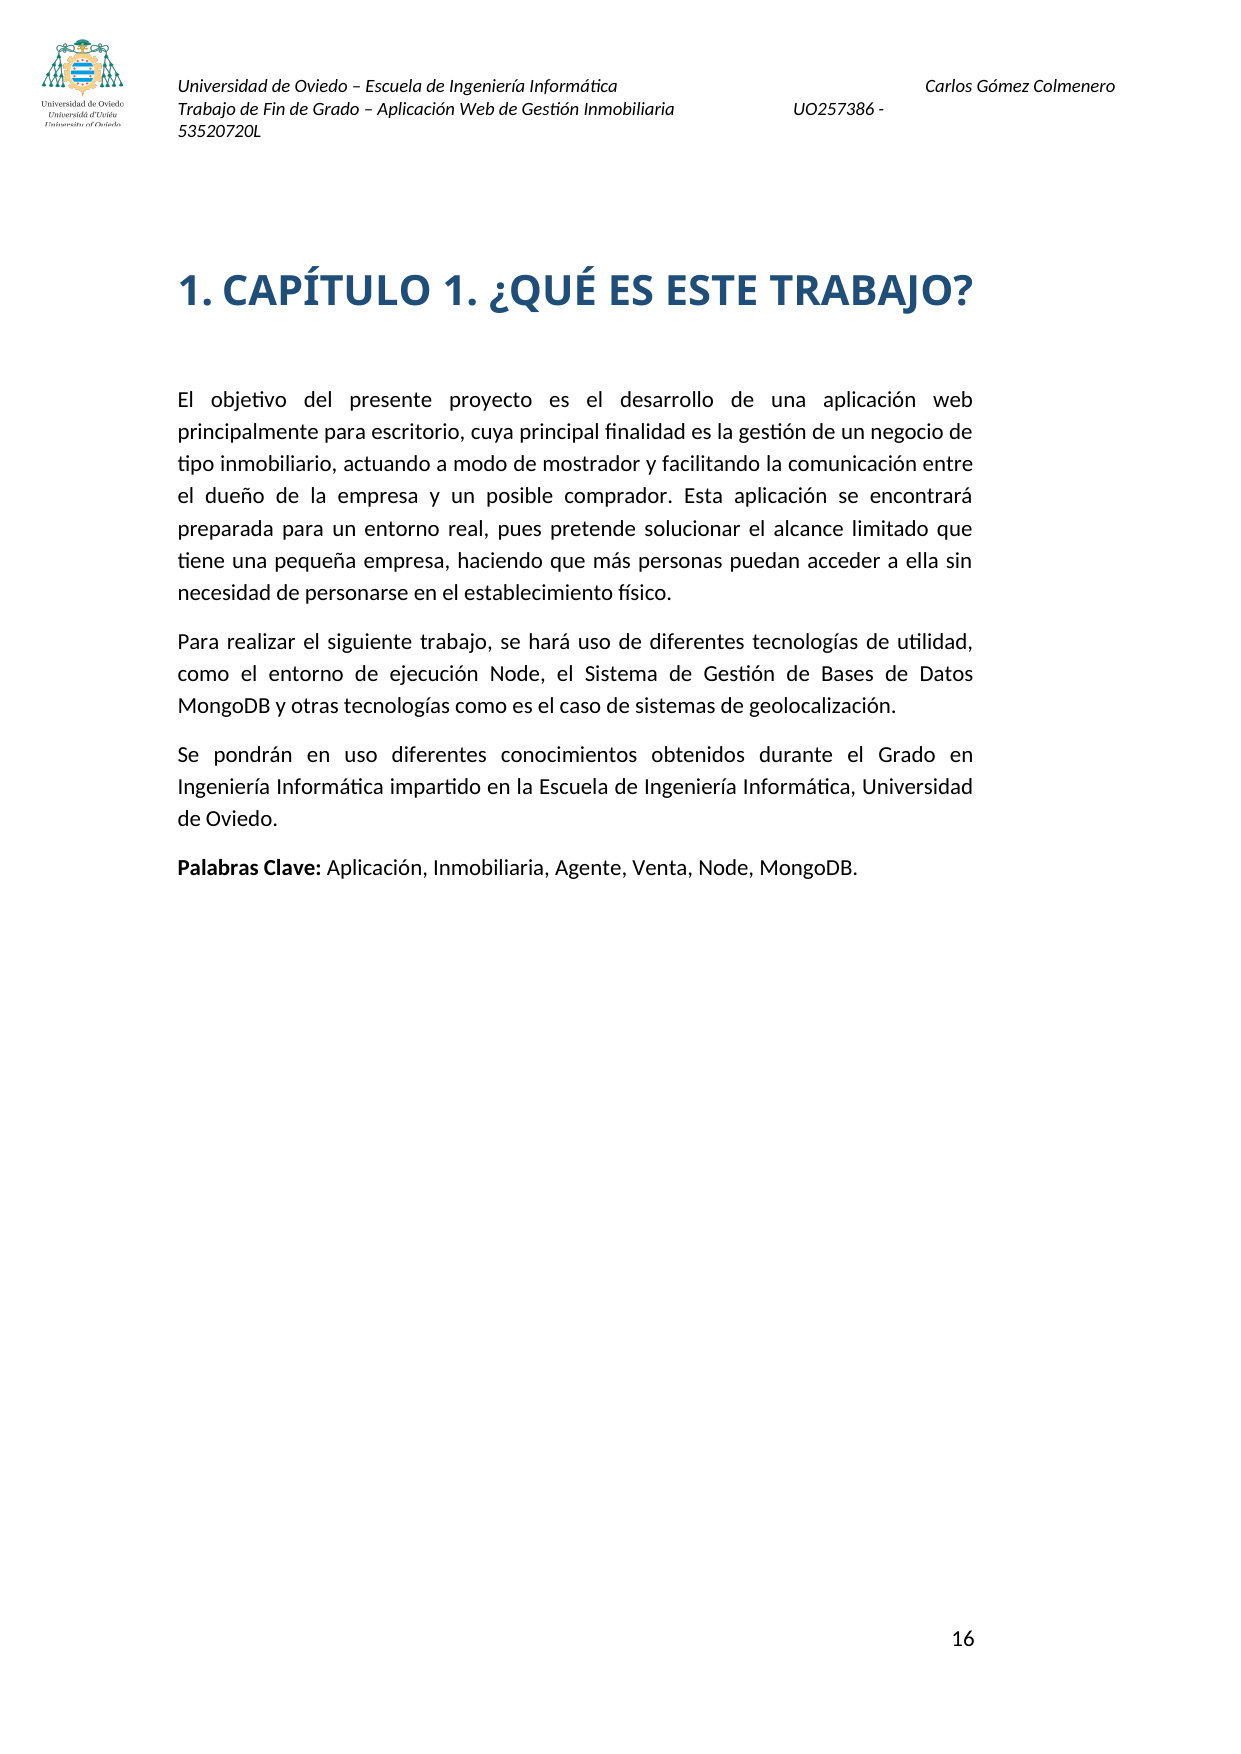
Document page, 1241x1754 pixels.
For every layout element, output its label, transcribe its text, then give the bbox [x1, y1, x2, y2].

subtitle CAPÍTULO 1. ¿QUÉ ES ESTE TRABAJO? [177, 261, 974, 318]
picture [36, 38, 124, 126]
text Se pondrán en uso diferentes conocimientos obtenidos durante el Grado en Ingeniería Informática impartido en la Escuela de Ingeniería Informática, Universidad de Oviedo. [177, 740, 974, 832]
text El objetivo del presente proyecto es el desarrollo de una aplicación web principalmente para escritorio, cuya principal finalidad es la gestión de un negocio de tipo inmobiliario, actuando a modo de mostrador y facilitando la comunicación entre el dueño de la empresa y un posible comprador. Esta aplicación se encontrará preparada para un entorno real, pues pretende solucionar el alcance limitado que tiene una pequeña empresa, haciendo que más personas puedan acceder a ella sin necesidad de personarse en el establecimiento físico. [177, 385, 974, 606]
text Palabras Clave: Aplicación, Inmobiliaria, Agente, Venta, Node, MongoDB. [177, 853, 974, 881]
text Para realizar el siguiente trabajo, se hará uso de diferentes tecnologías de utilidad, como el entorno de ejecución Node, el Sistema de Gestión de Bases de Datos MongoDB y otras tecnologías como es el caso de sistemas de geolocalización. [177, 627, 974, 719]
